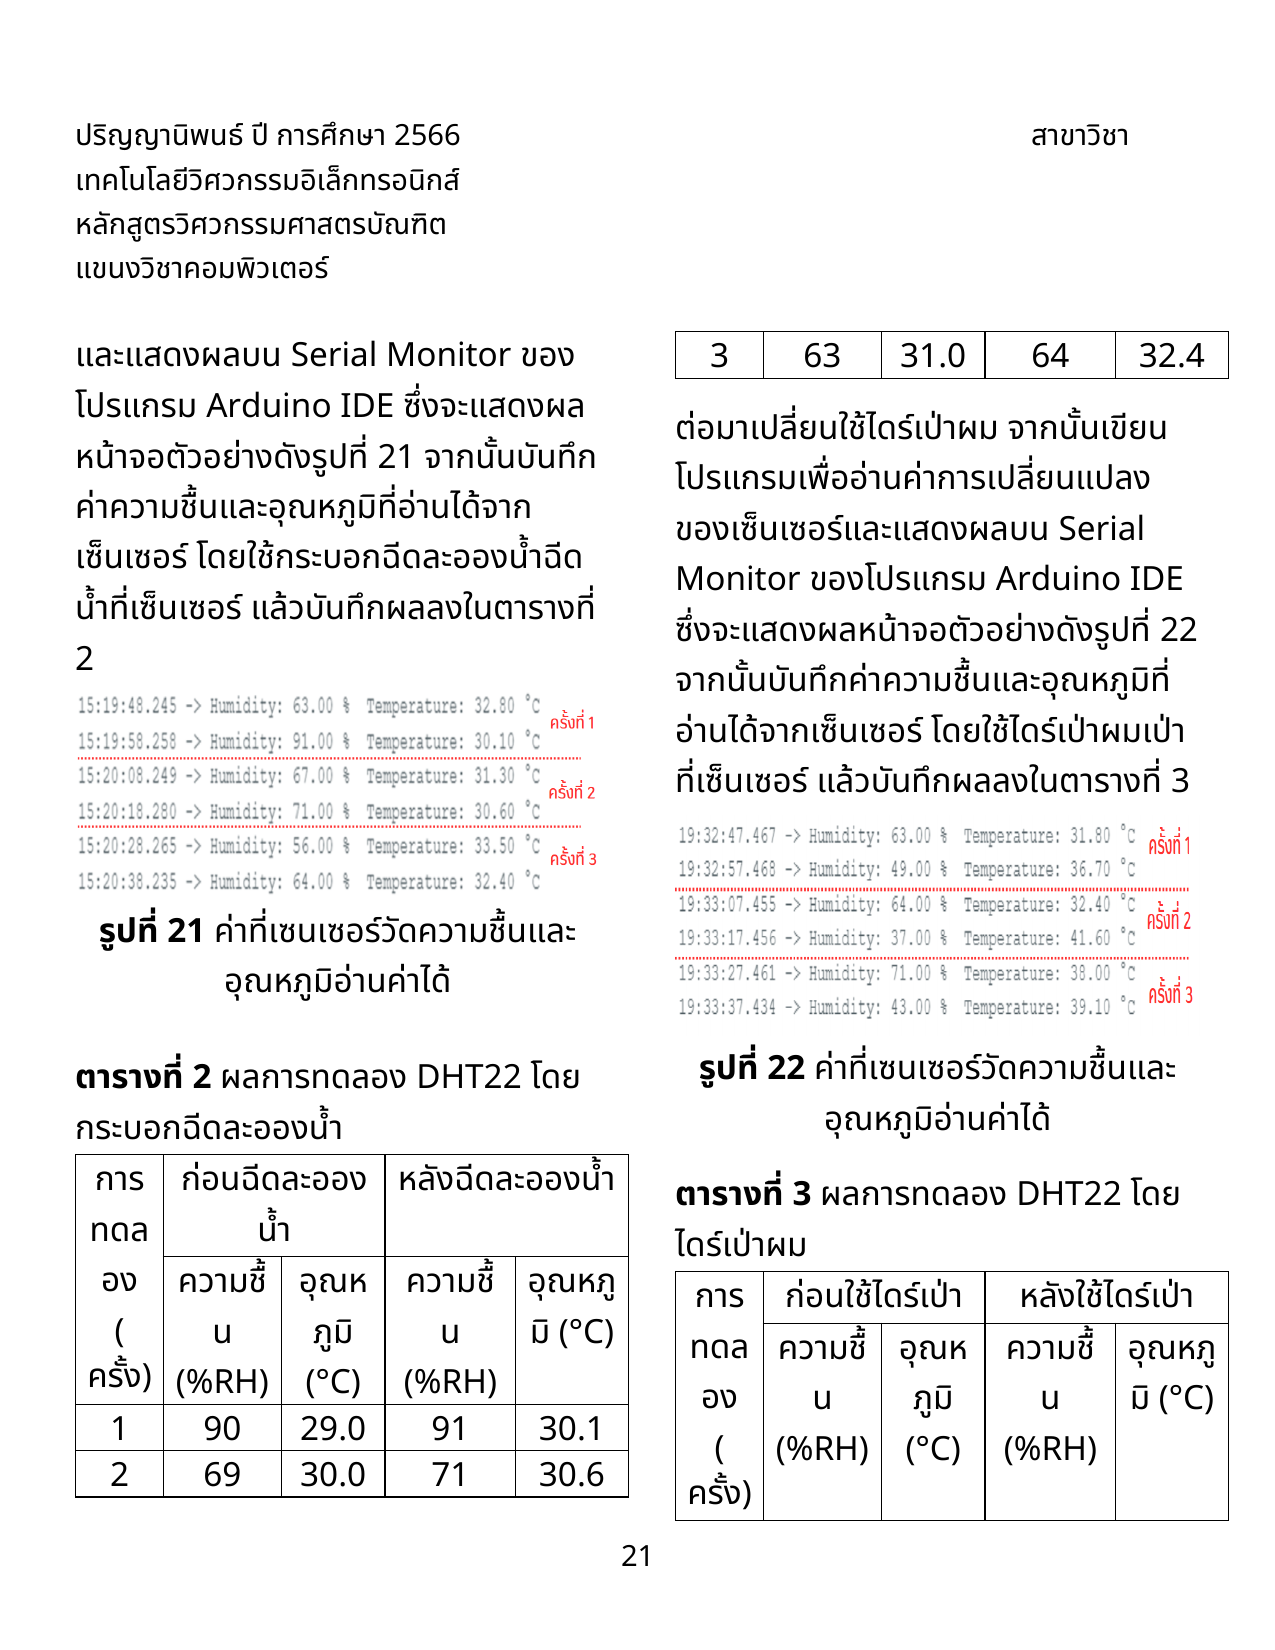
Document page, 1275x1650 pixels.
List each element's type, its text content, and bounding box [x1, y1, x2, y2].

table_cell 91 [386, 1405, 515, 1450]
table_header การทดลอง (ครั้ง) [676, 1272, 763, 1519]
text ต่อมาเปลี่ยนใช้ไดร์เป่าผม จากนั้นเขียนโปรแกรมเพื่ออ่านค่าการเปลี่ยนแปลงของเซ็นเซอร์และแสดงผลบน Serial Monitor ของโปรแกรม Arduino IDE ซึ่งจะแสดงผลหน้าจอตัวอย่างดังรูปที่ 22 จากนั้นบันทึกค่าความชื้นและอุณหภูมิที่อ่านได้จากเซ็นเซอร์ โดยใช้ไดร์เป่าผมเป่าที่เซ็นเซอร์ แล้วบันทึกผลลงในตารางที่ 3 [675, 404, 1200, 808]
table_header การทดลอง (ครั้ง) [76, 1155, 163, 1403]
table_cell ความชื้น (%RH) [764, 1324, 881, 1519]
table_cell 1 [76, 1405, 163, 1450]
table_cell 90 [164, 1405, 281, 1450]
table_cell 64 [986, 332, 1115, 378]
table_header ก่อนฉีดละอองน้ำ [164, 1155, 384, 1256]
text รูปที่ 22 ค่าที่เซนเซอร์วัดความชื้นและอุณหภูมิอ่านค่าได้ [675, 1044, 1200, 1145]
table_header ก่อนใช้ไดร์เป่า [764, 1272, 984, 1323]
table_cell อุณหภูมิ (°C) [882, 1324, 984, 1519]
table_cell อุณหภูมิ (°C) [1116, 1324, 1228, 1519]
table_cell ความชื้น (%RH) [986, 1324, 1115, 1519]
table_cell 71 [386, 1451, 515, 1496]
text รูปที่ 21 ค่าที่เซนเซอร์วัดความชื้นและอุณหภูมิอ่านค่าได้ [75, 907, 600, 1008]
table_header หลังใช้ไดร์เป่า [986, 1272, 1228, 1323]
table_header หลังฉีดละอองน้ำ [386, 1155, 628, 1256]
text ตารางที่ 2 ผลการทดลอง DHT22 โดยกระบอกฉีดละอองน้ำ [75, 1053, 600, 1154]
picture [77, 688, 603, 900]
table_cell 2 [76, 1451, 163, 1496]
table_cell ความชื้น (%RH) [164, 1257, 281, 1403]
table_cell 30.0 [282, 1451, 384, 1496]
table_cell ความชื้น (%RH) [386, 1257, 515, 1403]
table_cell อุณหภูมิ (°C) [282, 1257, 384, 1403]
table_cell 69 [164, 1451, 281, 1496]
table_cell 3 [676, 332, 763, 378]
table_cell 63 [764, 332, 881, 378]
table_cell อุณหภูมิ (°C) [516, 1257, 628, 1403]
table_cell 30.1 [516, 1405, 628, 1450]
table_cell 32.4 [1116, 332, 1228, 378]
picture [675, 815, 1200, 1036]
table_cell 31.0 [882, 332, 984, 378]
table_cell 29.0 [282, 1405, 384, 1450]
table_cell 30.6 [516, 1451, 628, 1496]
text ตารางที่ 3 ผลการทดลอง DHT22 โดยไดร์เป่าผม [675, 1170, 1200, 1271]
